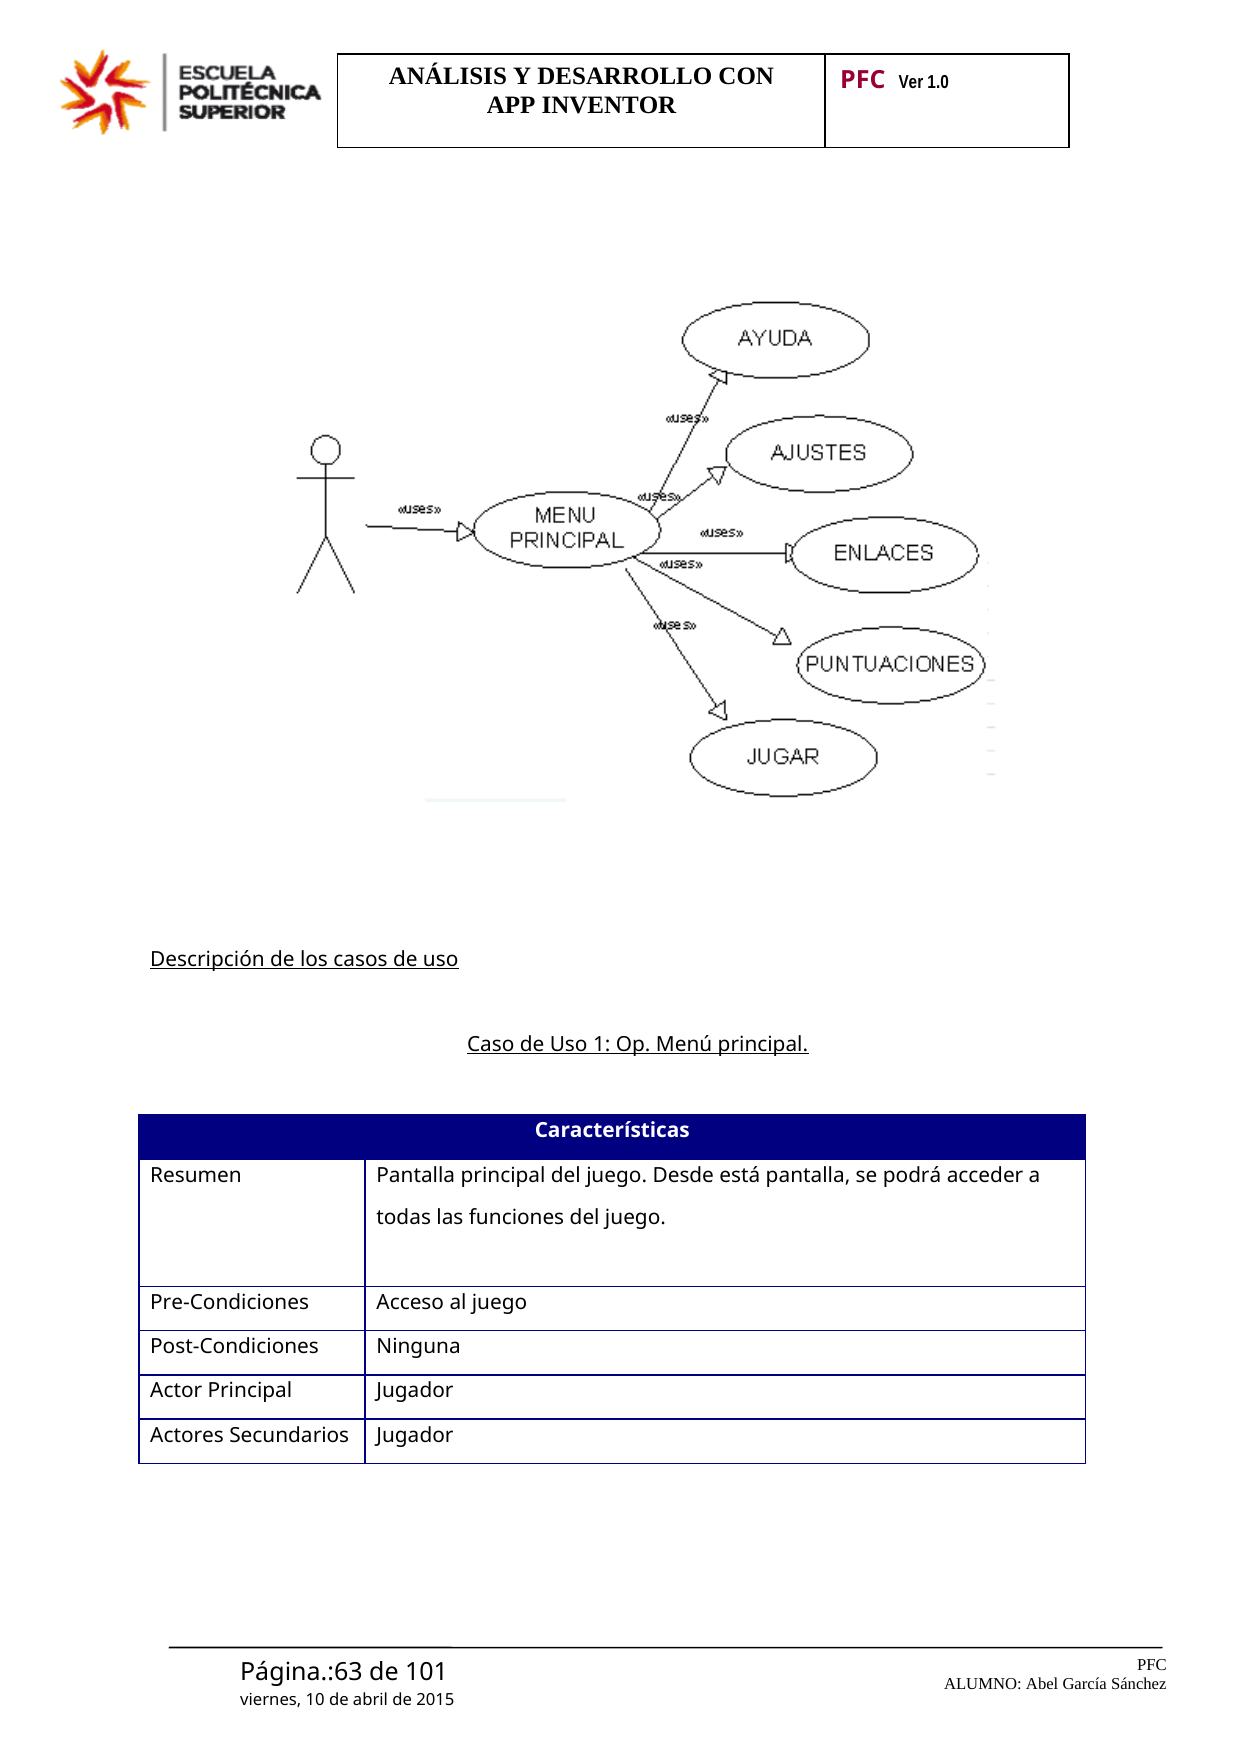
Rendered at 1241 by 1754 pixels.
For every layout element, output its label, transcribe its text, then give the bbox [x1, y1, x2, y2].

table_header Características [140, 1116, 1085, 1158]
table_cell Actores Secundarios [140, 1420, 364, 1463]
text Descripción de los casos de uso [150, 944, 1125, 972]
table_cell Jugador [366, 1420, 1085, 1463]
table_cell Pantalla principal del juego. Desde está pantalla, se podrá acceder a todas las funciones del juego. [366, 1160, 1085, 1286]
picture [261, 267, 1014, 802]
table_cell Ninguna [366, 1331, 1085, 1374]
text Caso de Uso 1: Op. Menú principal. [150, 1029, 1125, 1057]
table_cell Pre-Condiciones [140, 1287, 364, 1330]
table_cell Acceso al juego [366, 1287, 1085, 1330]
picture [60, 43, 323, 146]
table_cell Actor Principal [140, 1376, 364, 1418]
table_cell Jugador [366, 1376, 1085, 1418]
table_cell Resumen [140, 1160, 364, 1286]
table_cell Post-Condiciones [140, 1331, 364, 1374]
